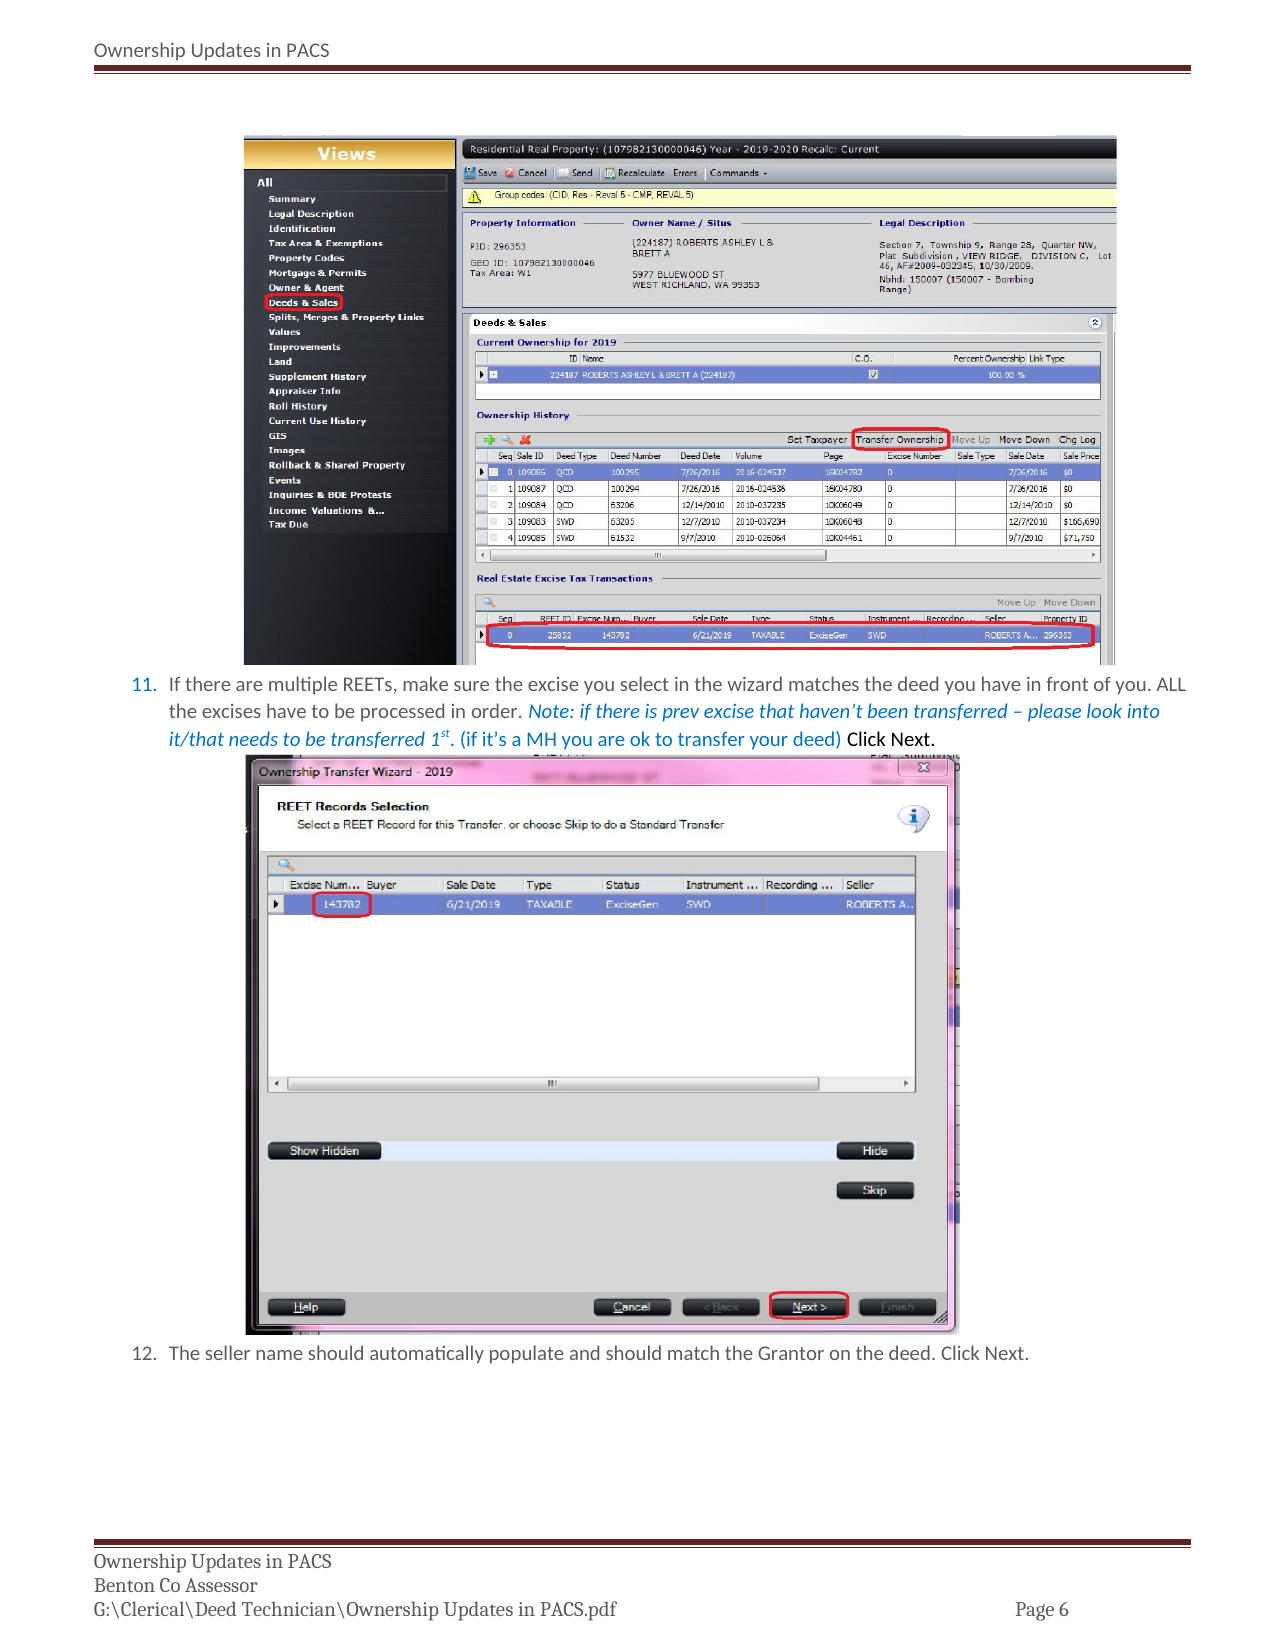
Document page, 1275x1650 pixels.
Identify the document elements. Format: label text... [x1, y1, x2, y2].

picture [243, 135, 1117, 667]
list The seller name should automatically populate and should match the Grantor on the deed. Click Next. [131, 1340, 1191, 1365]
picture [243, 753, 962, 1335]
list If there are multiple REETs, make sure the excise you select in the wizard matches the deed you have in front of you. ALL the excises have to be processed in order. Note: if there is prev excise that haven’t been transferred – please look into it/that needs to be transferred 1st. (if it’s a MH you are ok to transfer your deed) Click Next. [131, 671, 1191, 751]
